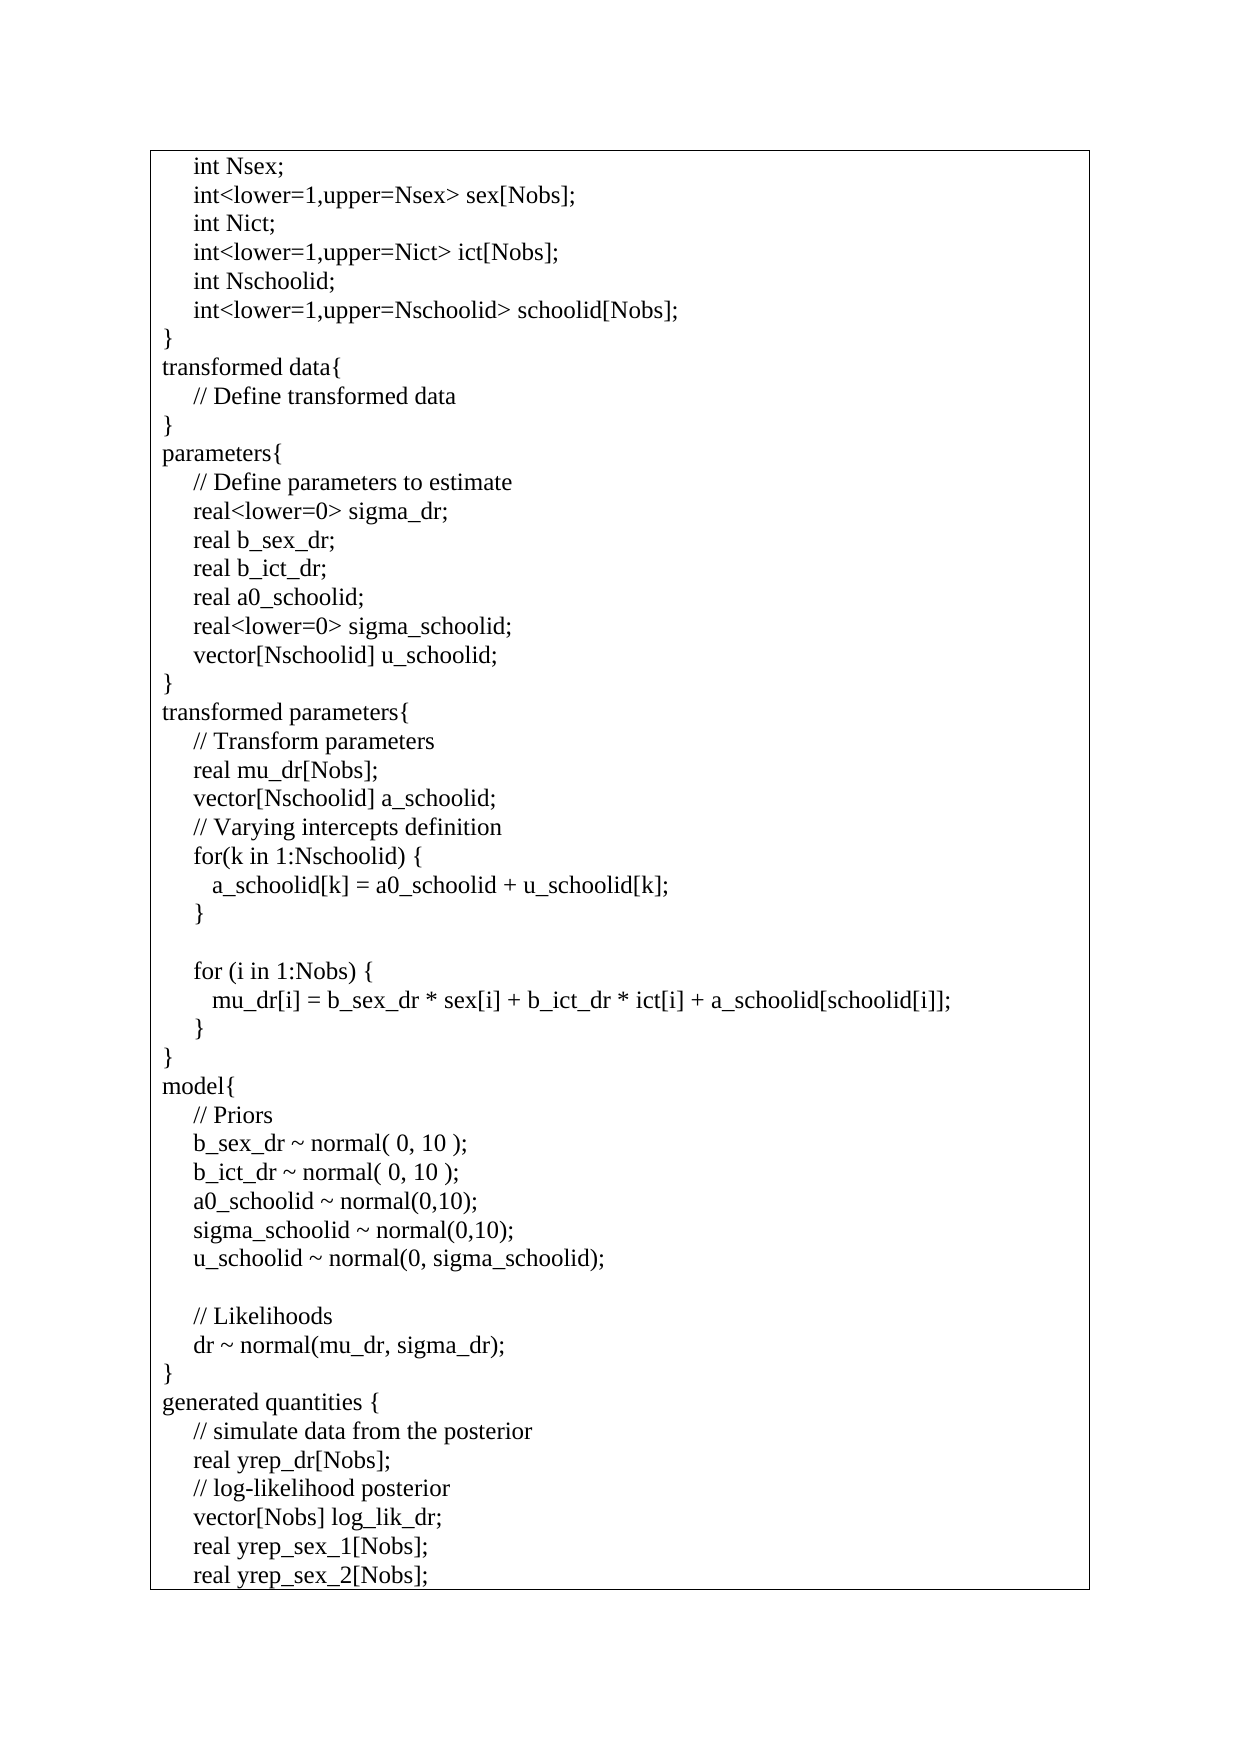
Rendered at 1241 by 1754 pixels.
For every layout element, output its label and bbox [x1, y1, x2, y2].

table_header [151, 151, 1089, 1588]
